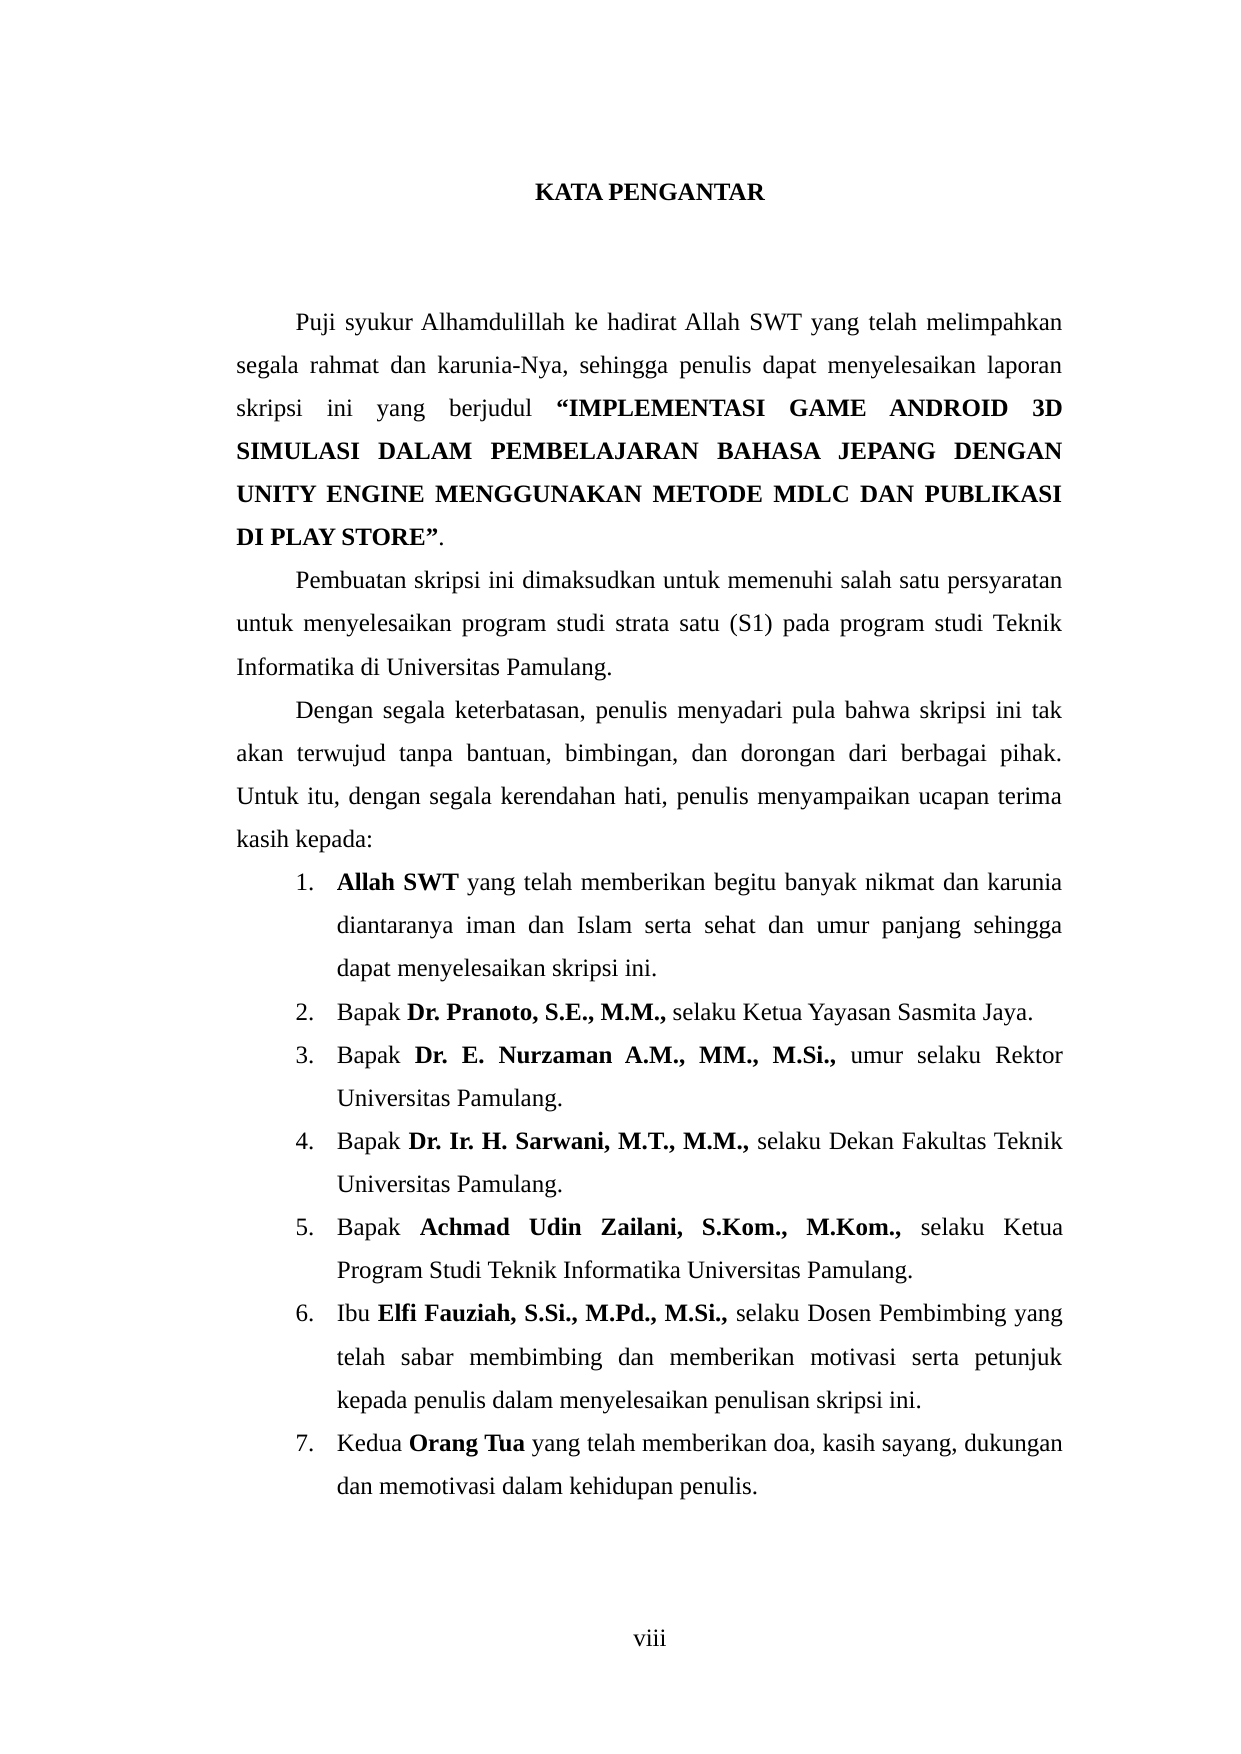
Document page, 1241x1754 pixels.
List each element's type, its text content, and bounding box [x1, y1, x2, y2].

list Ibu Elfi Fauziah, S.Si., M.Pd., M.Si., selaku Dosen Pembimbing yang telah sabar membimbing dan memberikan motivasi serta petunjuk kepada penulis dalam menyelesaikan penulisan skripsi ini. [295, 1298, 1063, 1413]
list Bapak Dr. Pranoto, S.E., M.M., selaku Ketua Yayasan Sasmita Jaya. [295, 997, 1063, 1025]
list Bapak Dr. E. Nurzaman A.M., MM., M.Si., umur selaku Rektor Universitas Pamulang. [295, 1040, 1063, 1112]
text Puji syukur Alhamdulillah ke hadirat Allah SWT yang telah melimpahkan segala rahmat dan karunia-Nya, sehingga penulis dapat menyelesaikan laporan skripsi ini yang berjudul “IMPLEMENTASI GAME ANDROID 3D SIMULASI DALAM PEMBELAJARAN BAHASA JEPANG DENGAN UNITY ENGINE MENGGUNAKAN METODE MDLC DAN PUBLIKASI DI PLAY STORE”. [236, 307, 1063, 551]
list Bapak Dr. Ir. H. Sarwani, M.T., M.M., selaku Dekan Fakultas Teknik Universitas Pamulang. [295, 1126, 1063, 1198]
list Bapak Achmad Udin Zailani, S.Kom., M.Kom., selaku Ketua Program Studi Teknik Informatika Universitas Pamulang. [295, 1212, 1063, 1284]
subtitle KATA PENGANTAR [236, 177, 1063, 206]
text Dengan segala keterbatasan, penulis menyadari pula bahwa skripsi ini tak akan terwujud tanpa bantuan, bimbingan, dan dorongan dari berbagai pihak. Untuk itu, dengan segala kerendahan hati, penulis menyampaikan ucapan terima kasih kepada: [236, 695, 1063, 853]
list Kedua Orang Tua yang telah memberikan doa, kasih sayang, dukungan dan memotivasi dalam kehidupan penulis. [295, 1428, 1063, 1500]
list Allah SWT yang telah memberikan begitu banyak nikmat dan karunia diantaranya iman dan Islam serta sehat dan umur panjang sehingga dapat menyelesaikan skripsi ini. [295, 867, 1063, 982]
text Pembuatan skripsi ini dimaksudkan untuk memenuhi salah satu persyaratan untuk menyelesaikan program studi strata satu (S1) pada program studi Teknik Informatika di Universitas Pamulang. [236, 565, 1063, 680]
